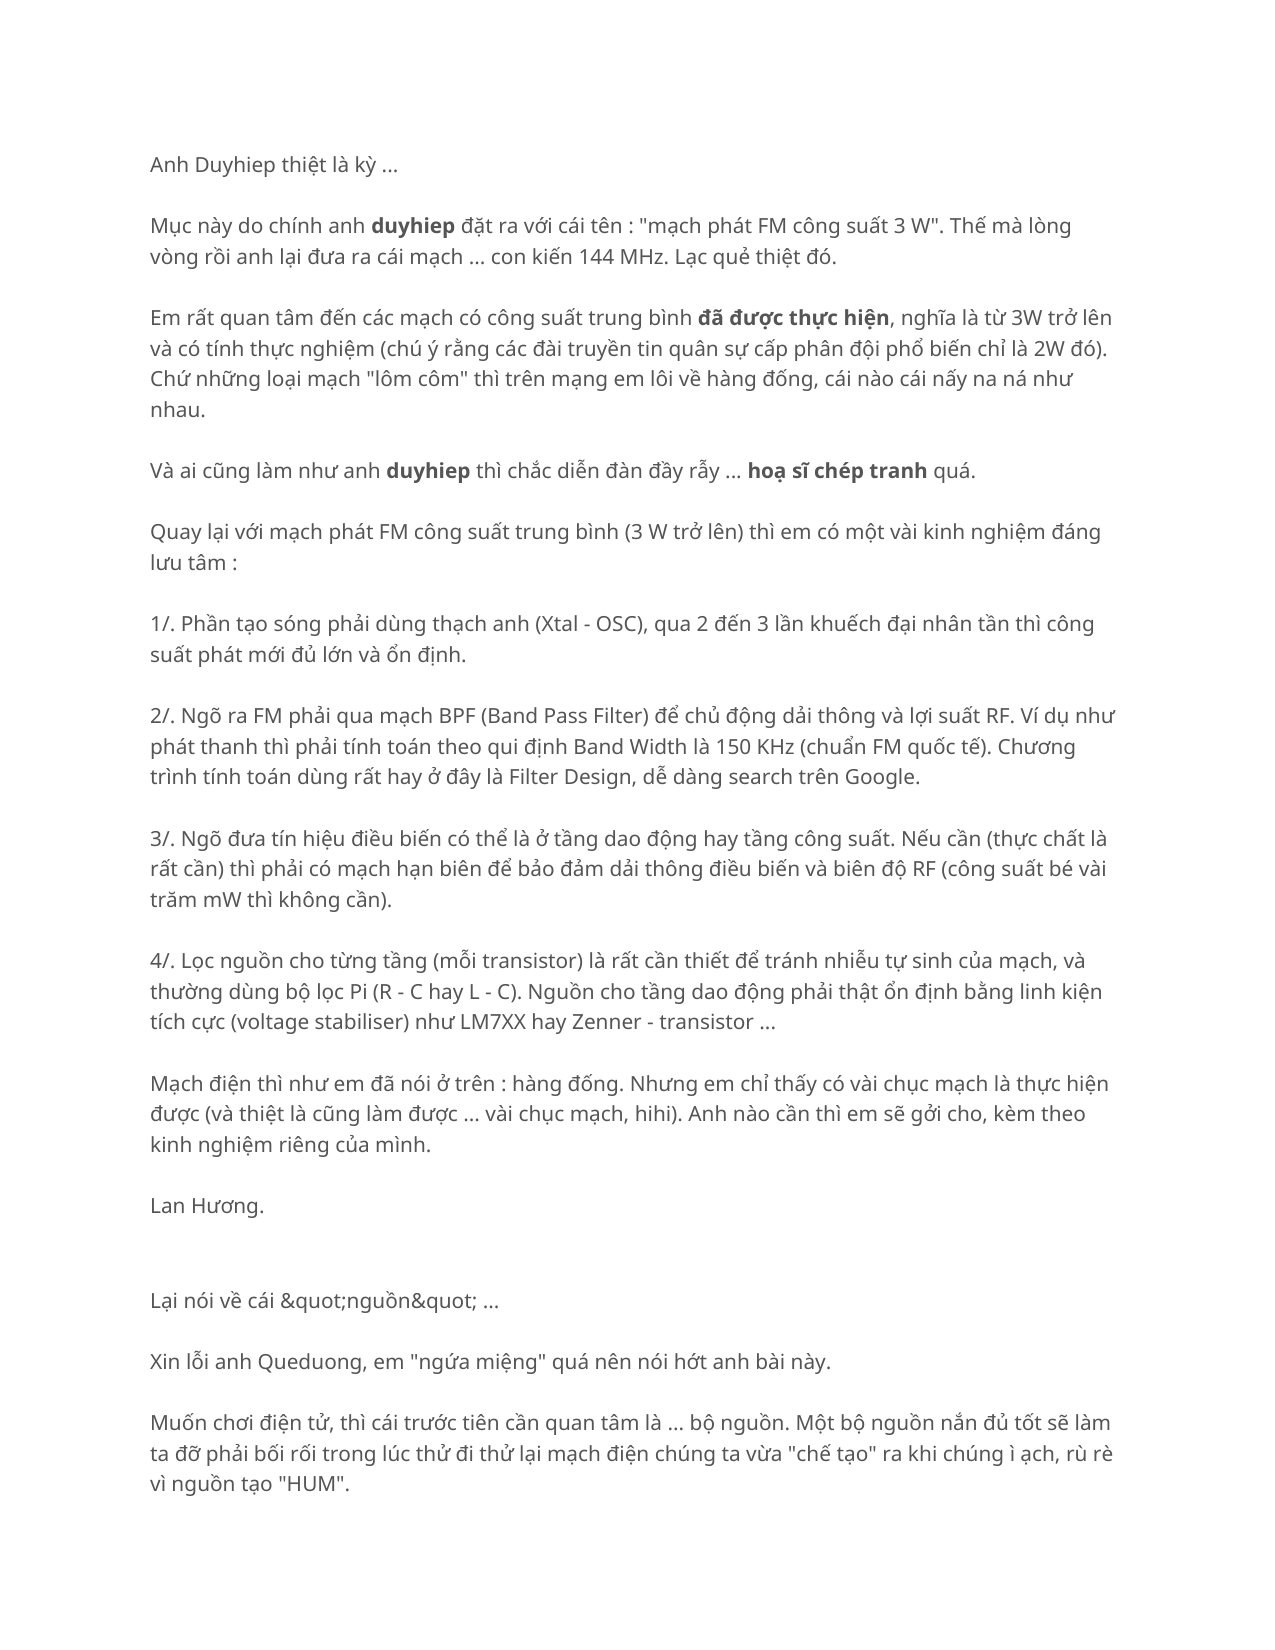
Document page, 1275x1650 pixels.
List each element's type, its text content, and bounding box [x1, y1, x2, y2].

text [150, 1286, 1125, 1498]
text Anh Duyhiep thiệt là kỳ ... Mục này do chính anh duyhiep đặt ra với cái tên : "mạch phát FM công suất 3 W". Thế mà lòng vòng rồi anh lại đưa ra cái mạch ... con kiến 144 MHz. Lạc quẻ thiệt đó. Em rất quan tâm đến các mạch có công suất trung bình đã được thực hiện, nghĩa là từ 3W trở lên và có tính thực nghiệm (chú ý rằng các đài truyền tin quân sự cấp phân đội phổ biến chỉ là 2W đó). Chứ những loại mạch "lôm côm" thì trên mạng em lôi về hàng đống, cái nào cái nấy na ná như nhau. Và ai cũng làm như anh duyhiep thì chắc diễn đàn đầy rẫy ... hoạ sĩ chép tranh quá. Quay lại với mạch phát FM công suất trung bình (3 W trở lên) thì em có một vài kinh nghiệm đáng lưu tâm : 1/. Phần tạo sóng phải dùng thạch anh (Xtal - OSC), qua 2 đến 3 lần khuếch đại nhân tần thì công suất phát mới đủ lớn và ổn định. 2/. Ngõ ra FM phải qua mạch BPF (Band Pass Filter) để chủ động dải thông và lợi suất RF. Ví dụ như phát thanh thì phải tính toán theo qui định Band Width là 150 KHz (chuẩn FM quốc tế). Chương trình tính toán dùng rất hay ở đây là Filter Design, dễ dàng search trên Google. 3/. Ngõ đưa tín hiệu điều biến có thể là ở tầng dao động hay tầng công suất. Nếu cần (thực chất là rất cần) thì phải có mạch hạn biên để bảo đảm dải thông điều biến và biên độ RF (công suất bé vài trăm mW thì không cần). 4/. Lọc nguồn cho từng tầng (mỗi transistor) là rất cần thiết để tránh nhiễu tự sinh của mạch, và thường dùng bộ lọc Pi (R - C hay L - C). Nguồn cho tầng dao động phải thật ổn định bằng linh kiện tích cực (voltage stabiliser) như LM7XX hay Zenner - transistor ... Mạch điện thì như em đã nói ở trên : hàng đống. Nhưng em chỉ thấy có vài chục mạch là thực hiện được (và thiệt là cũng làm được ... vài chục mạch, hihi). Anh nào cần thì em sẽ gởi cho, kèm theo kinh nghiệm riêng của mình. Lan Hương. [150, 150, 1125, 1220]
